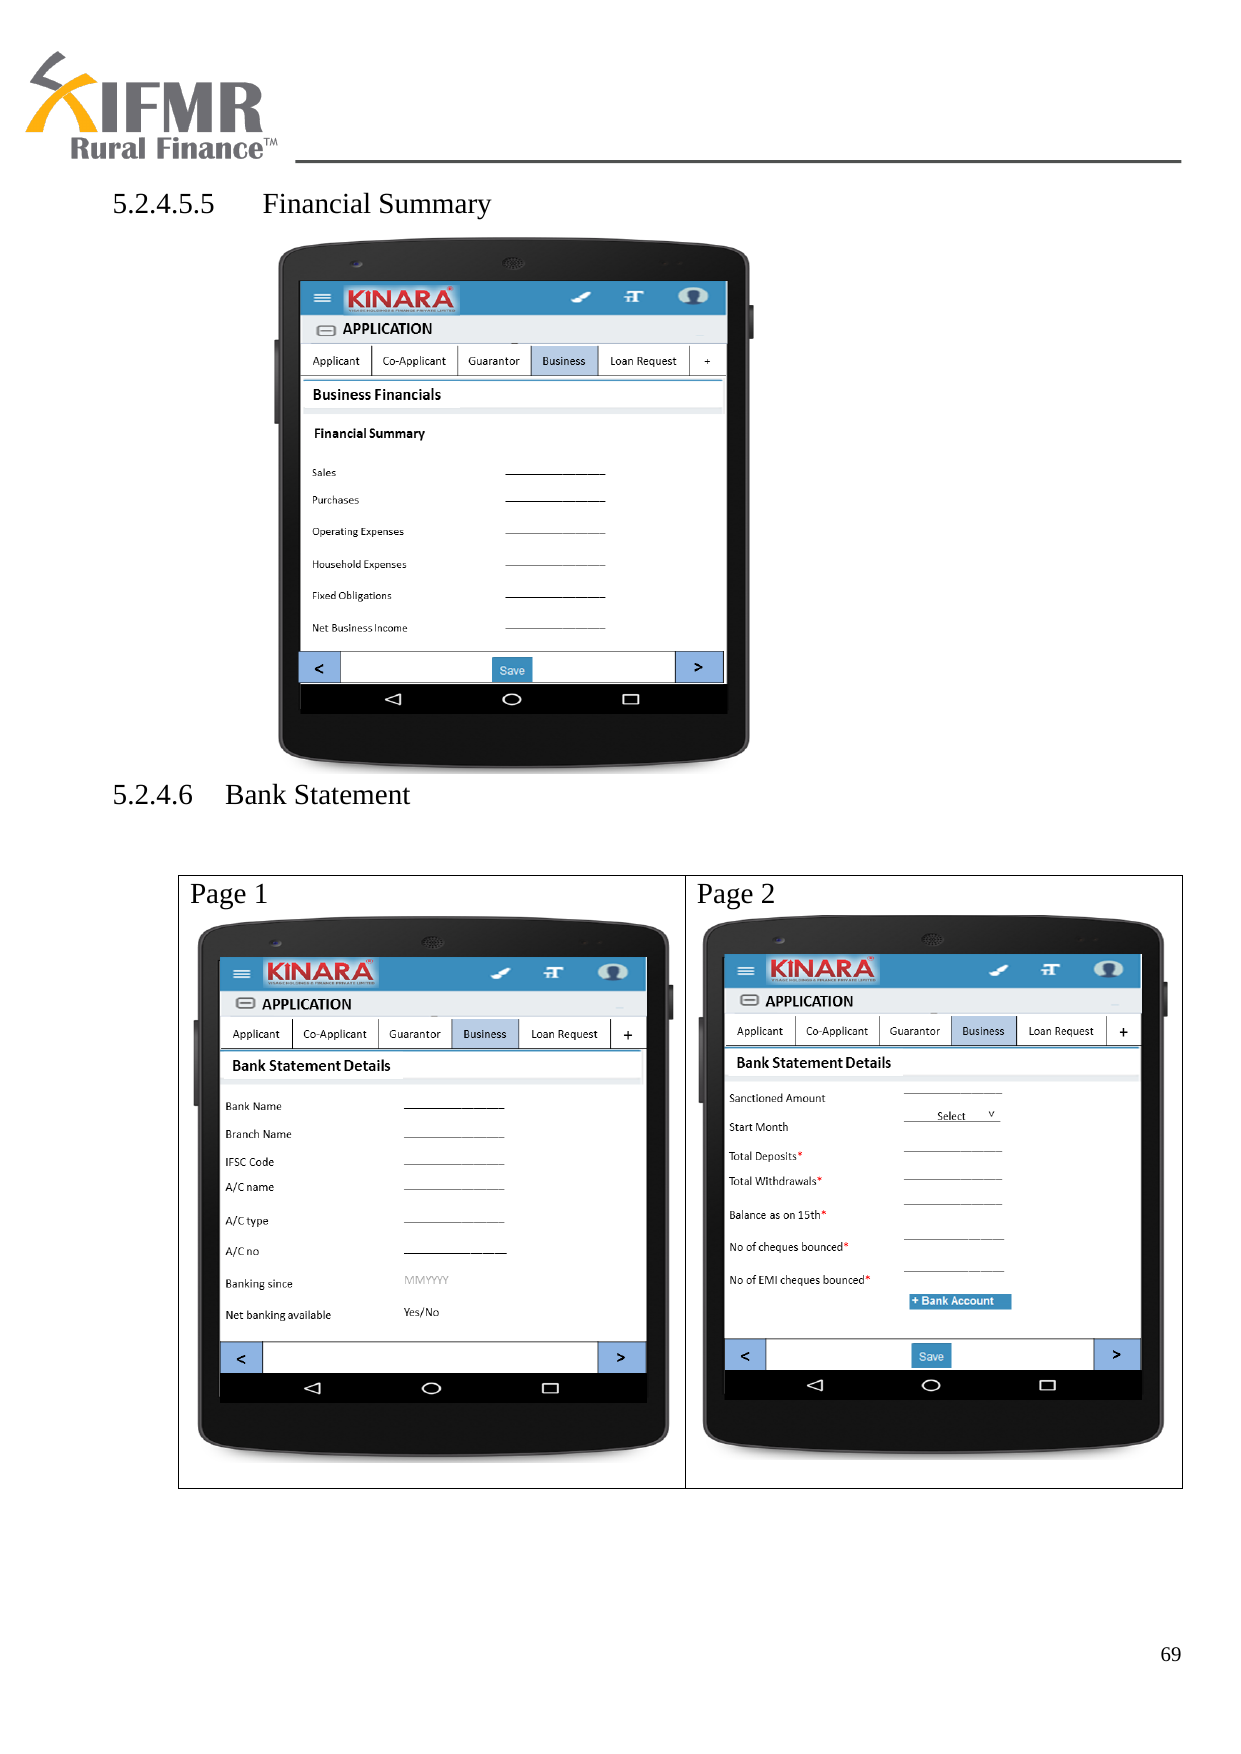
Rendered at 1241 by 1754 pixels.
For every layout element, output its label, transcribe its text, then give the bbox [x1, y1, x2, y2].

picture [262, 225, 758, 774]
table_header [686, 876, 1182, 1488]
picture [18, 45, 284, 166]
picture [696, 915, 1172, 1460]
picture [189, 915, 674, 1463]
list Bank Statement [112, 777, 1181, 811]
list Financial Summary [112, 187, 1181, 220]
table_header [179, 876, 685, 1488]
